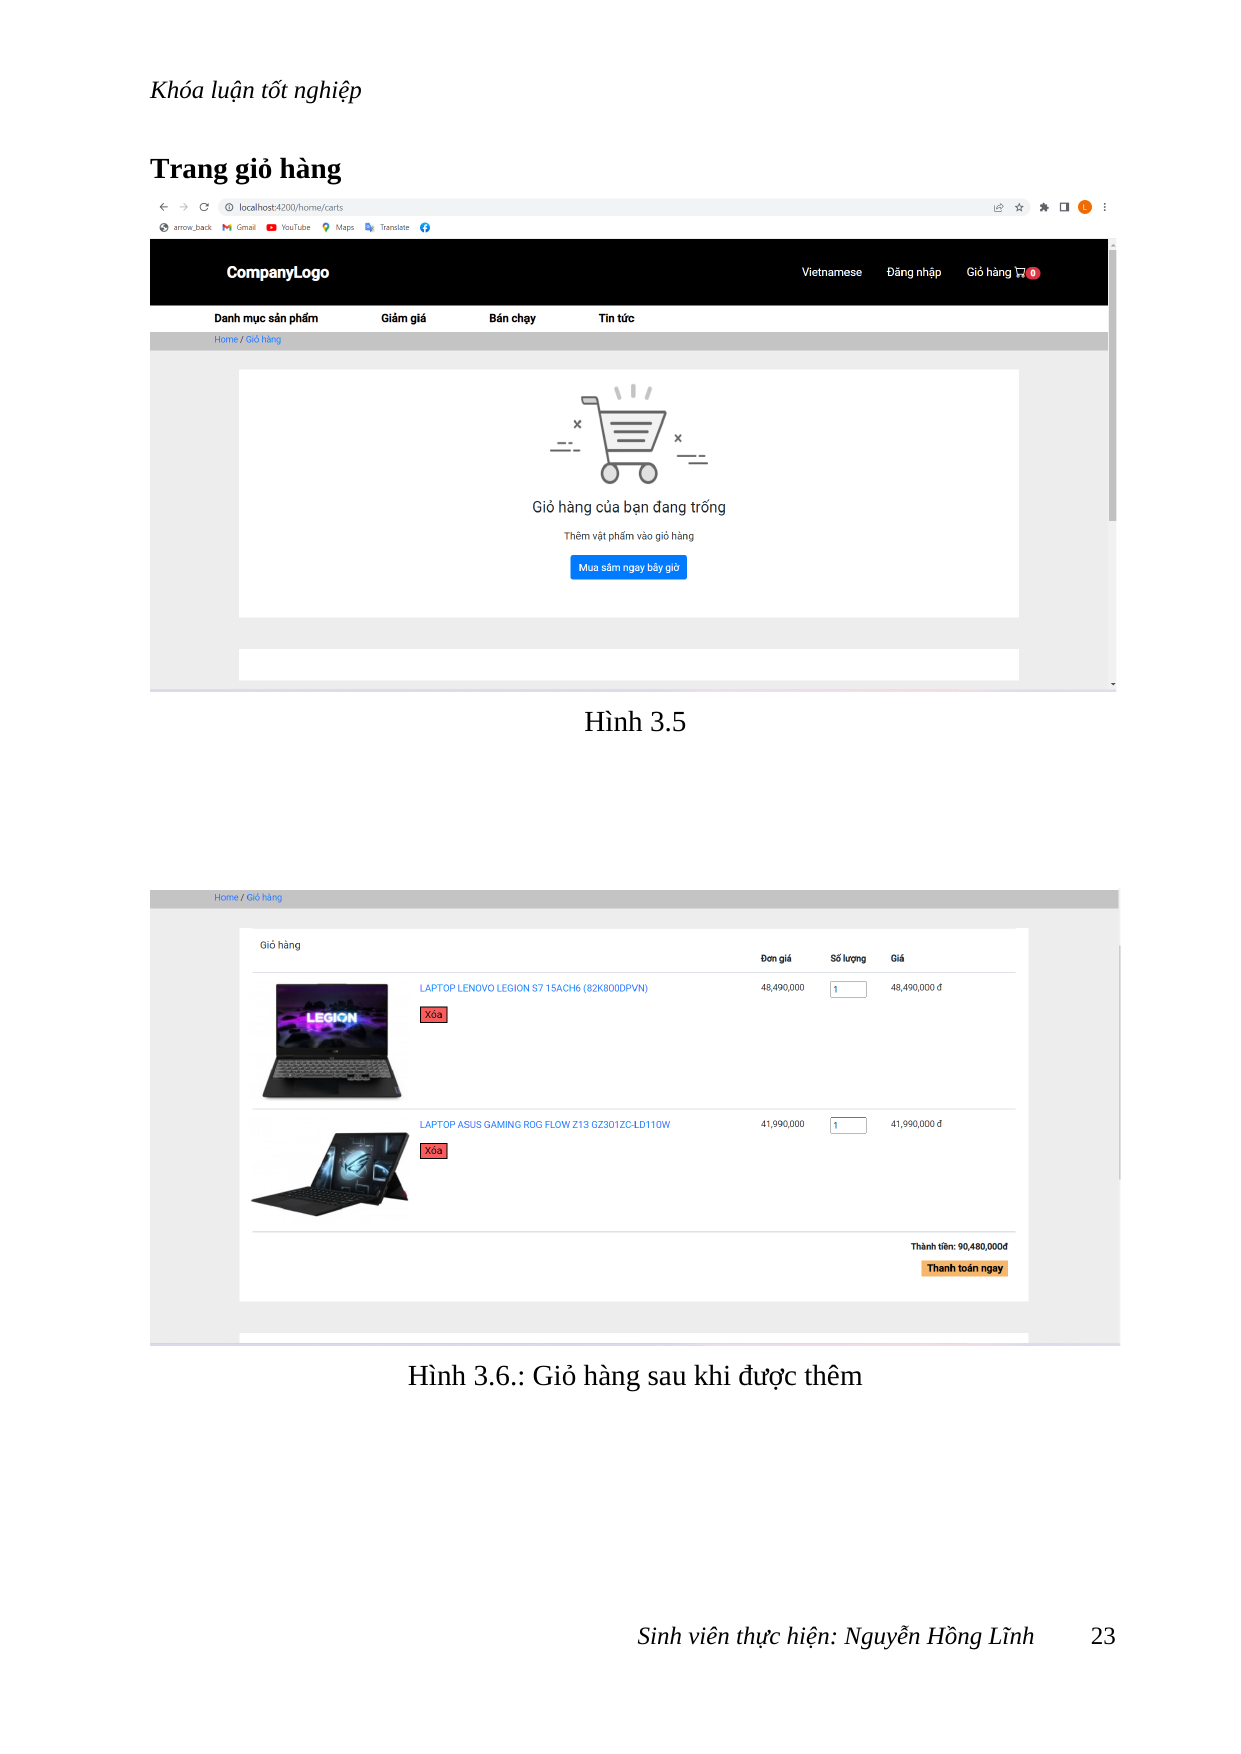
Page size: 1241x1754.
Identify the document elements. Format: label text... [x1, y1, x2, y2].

text Trang giỏ hàng [150, 151, 1120, 184]
text Hình 3.5 [150, 704, 1120, 738]
picture [150, 197, 1117, 692]
picture [150, 888, 1121, 1346]
text Hình 3.6.: Giỏ hàng sau khi được thêm [150, 1358, 1120, 1392]
